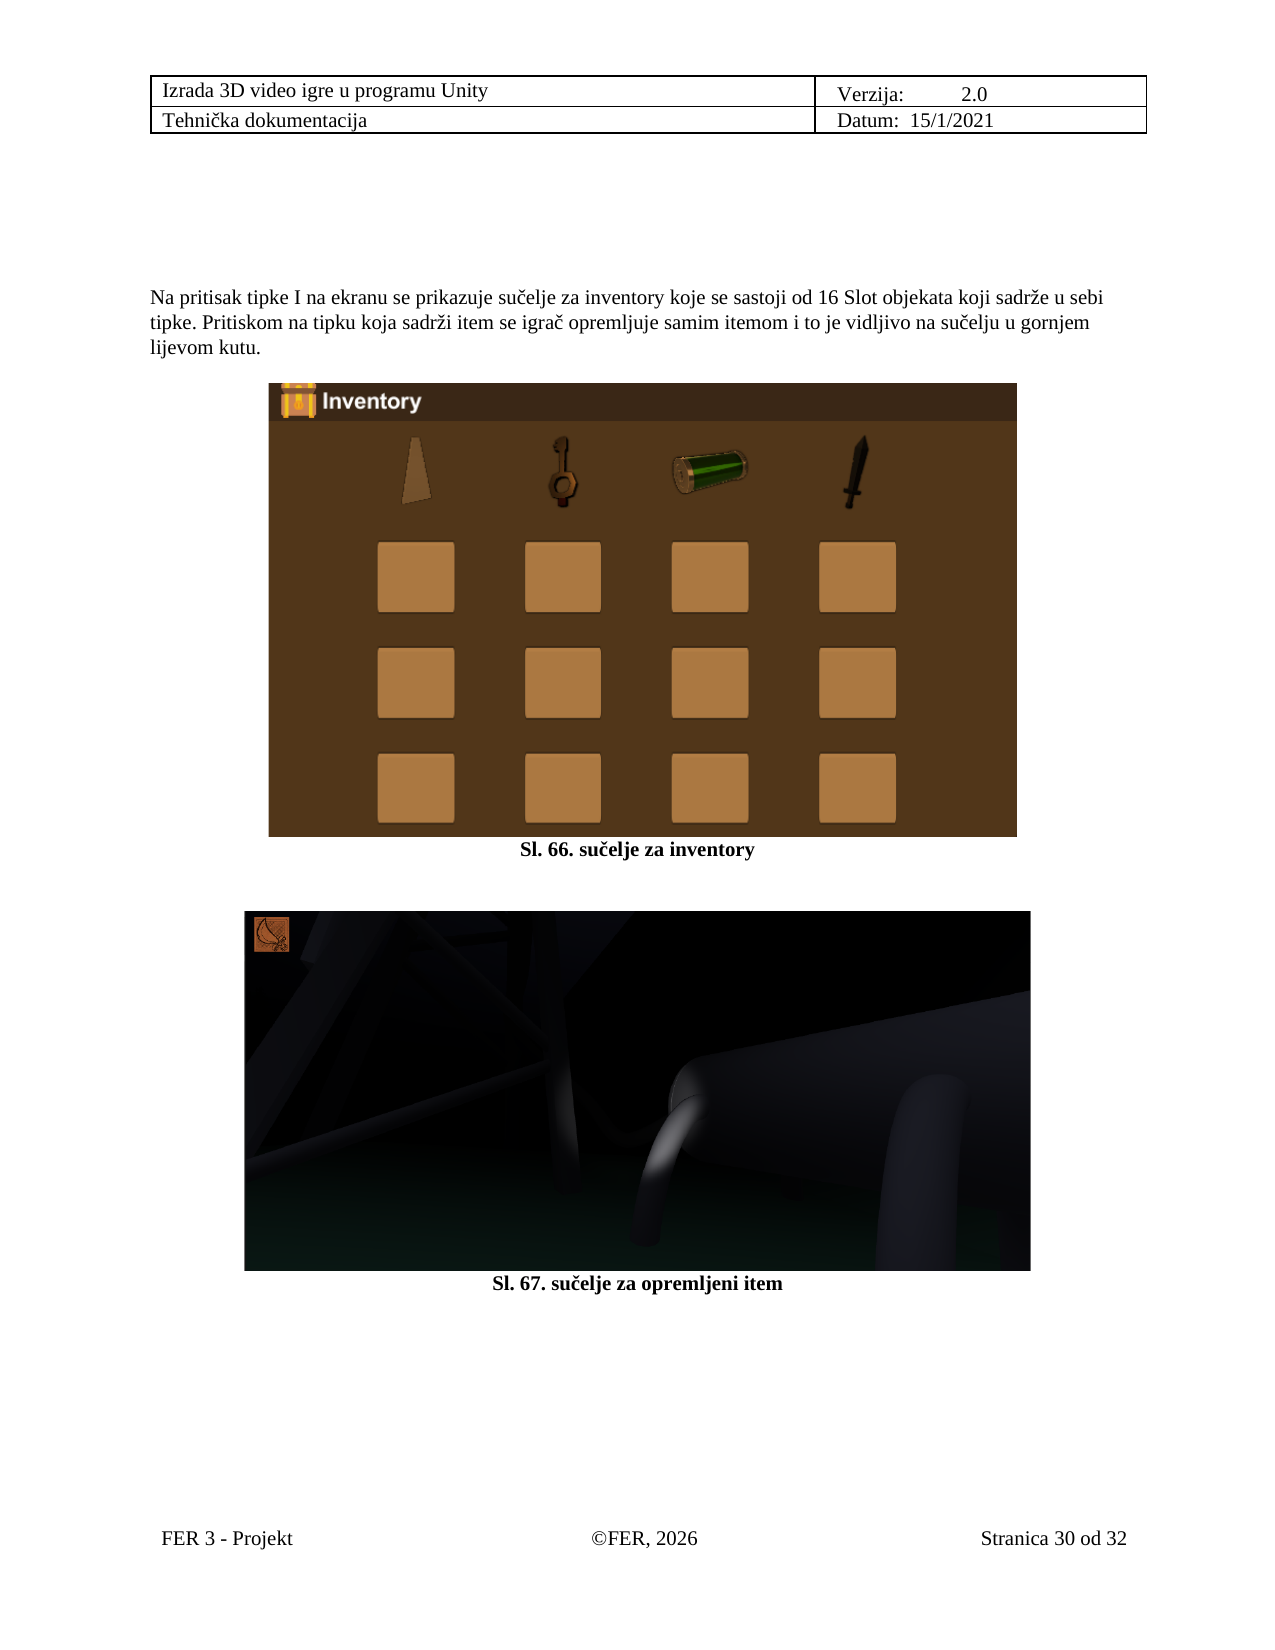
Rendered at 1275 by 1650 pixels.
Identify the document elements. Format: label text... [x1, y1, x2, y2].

picture [244, 911, 1031, 1271]
text Na pritisak tipke I na ekranu se prikazuje sučelje za inventory koje se sastoji od 16 Slot objekata koji sadrže u sebi tipke. Pritiskom na tipku koja sadrži item se igrač opremljuje samim itemom i to je vidljivo na sučelju u gornjem lijevom kutu. [150, 284, 1125, 359]
picture [268, 383, 1017, 837]
text Sl. 66. sučelje za inventory [150, 836, 1125, 861]
text Sl. 67. sučelje za opremljeni item [150, 1270, 1125, 1295]
